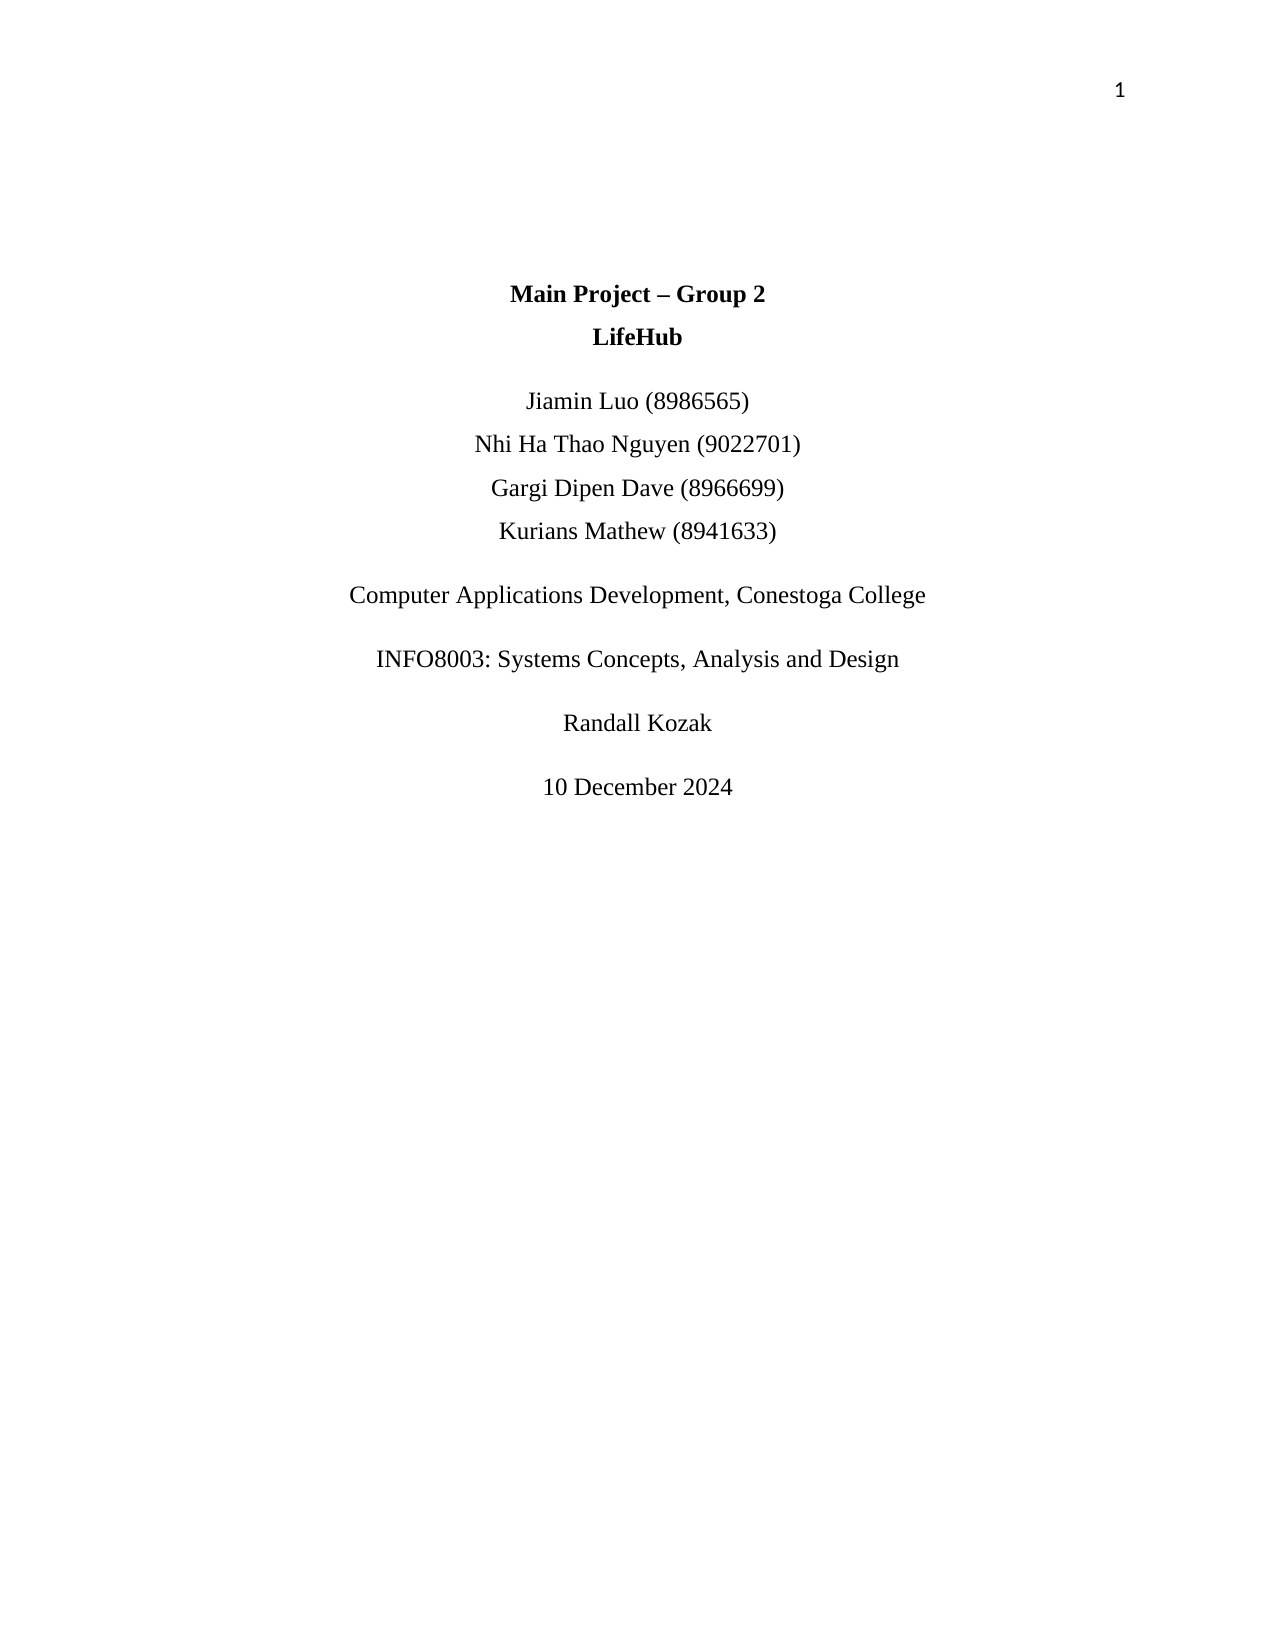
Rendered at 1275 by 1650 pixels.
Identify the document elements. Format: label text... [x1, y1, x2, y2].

text 10 December 2024 [150, 772, 1125, 800]
text Nhi Ha Thao Nguyen (9022701) [150, 429, 1125, 458]
text Gargi Dipen Dave (8966699) [150, 473, 1125, 501]
text Jiamin Luo (8986565) [150, 386, 1125, 415]
text Kurians Mathew (8941633) [150, 516, 1125, 544]
text Main Project – Group 2 [150, 279, 1125, 308]
text INFO8003: Systems Concepts, Analysis and Design [150, 644, 1125, 672]
text LifeHub [150, 322, 1125, 351]
text Computer Applications Development, Conestoga College [150, 580, 1125, 608]
text Randall Kozak [150, 708, 1125, 736]
